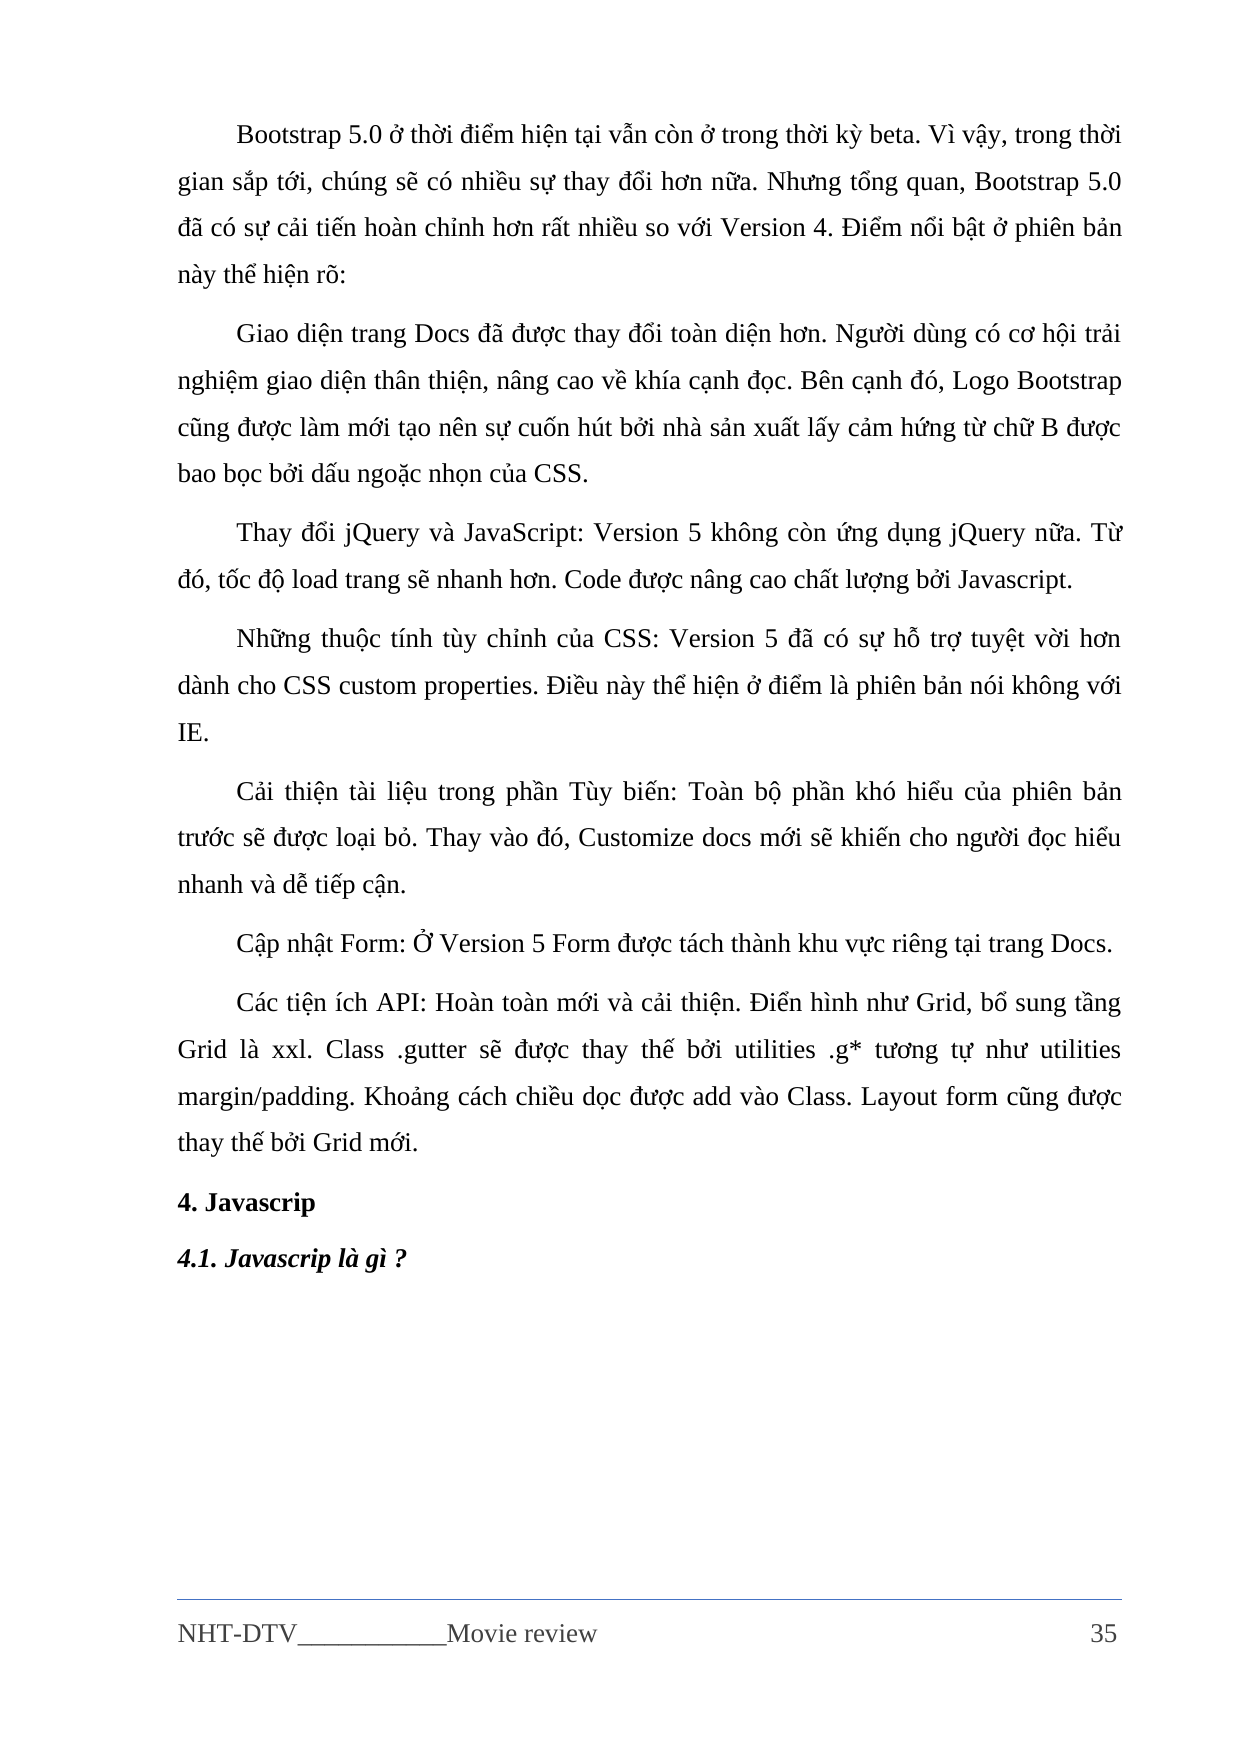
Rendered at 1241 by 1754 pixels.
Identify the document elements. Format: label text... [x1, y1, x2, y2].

text Giao diện trang Docs đã được thay đổi toàn diện hơn. Người dùng có cơ hội trải nghiệm giao diện thân thiện, nâng cao về khía cạnh đọc. Bên cạnh đó, Logo Bootstrap cũng được làm mới tạo nên sự cuốn hút bởi nhà sản xuất lấy cảm hứng từ chữ B được bao bọc bởi dấu ngoặc nhọn của CSS. [177, 317, 1122, 488]
text Những thuộc tính tùy chỉnh của CSS: Version 5 đã có sự hỗ trợ tuyệt vời hơn dành cho CSS custom properties. Điều này thể hiện ở điểm là phiên bản nói không với IE. [177, 622, 1122, 747]
text Bootstrap 5.0 ở thời điểm hiện tại vẫn còn ở trong thời kỳ beta. Vì vậy, trong thời gian sắp tới, chúng sẽ có nhiều sự thay đổi hơn nữa. Nhưng tổng quan, Bootstrap 5.0 đã có sự cải tiến hoàn chỉnh hơn rất nhiều so với Version 4. Điểm nổi bật ở phiên bản này thể hiện rõ: [177, 118, 1122, 289]
text Cải thiện tài liệu trong phần Tùy biến: Toàn bộ phần khó hiểu của phiên bản trước sẽ được loại bỏ. Thay vào đó, Customize docs mới sẽ khiến cho người đọc hiểu nhanh và dễ tiếp cận. [177, 775, 1122, 899]
subtitle Javascrip [177, 1186, 1122, 1217]
text Các tiện ích API: Hoàn toàn mới và cải thiện. Điển hình như Grid, bổ sung tầng Grid là xxl. Class .gutter sẽ được thay thế bởi utilities .g* tương tự như utilities margin/padding. Khoảng cách chiều dọc được add vào Class. Layout form cũng được thay thế bởi Grid mới. [177, 986, 1122, 1158]
subtitle Javascrip là gì ? [177, 1242, 1122, 1273]
text Cập nhật Form: Ở Version 5 Form được tách thành khu vực riêng tại trang Docs. [177, 927, 1122, 958]
text Thay đổi jQuery và JavaScript: Version 5 không còn ứng dụng jQuery nữa. Từ đó, tốc độ load trang sẽ nhanh hơn. Code được nâng cao chất lượng bởi Javascript. [177, 516, 1122, 594]
